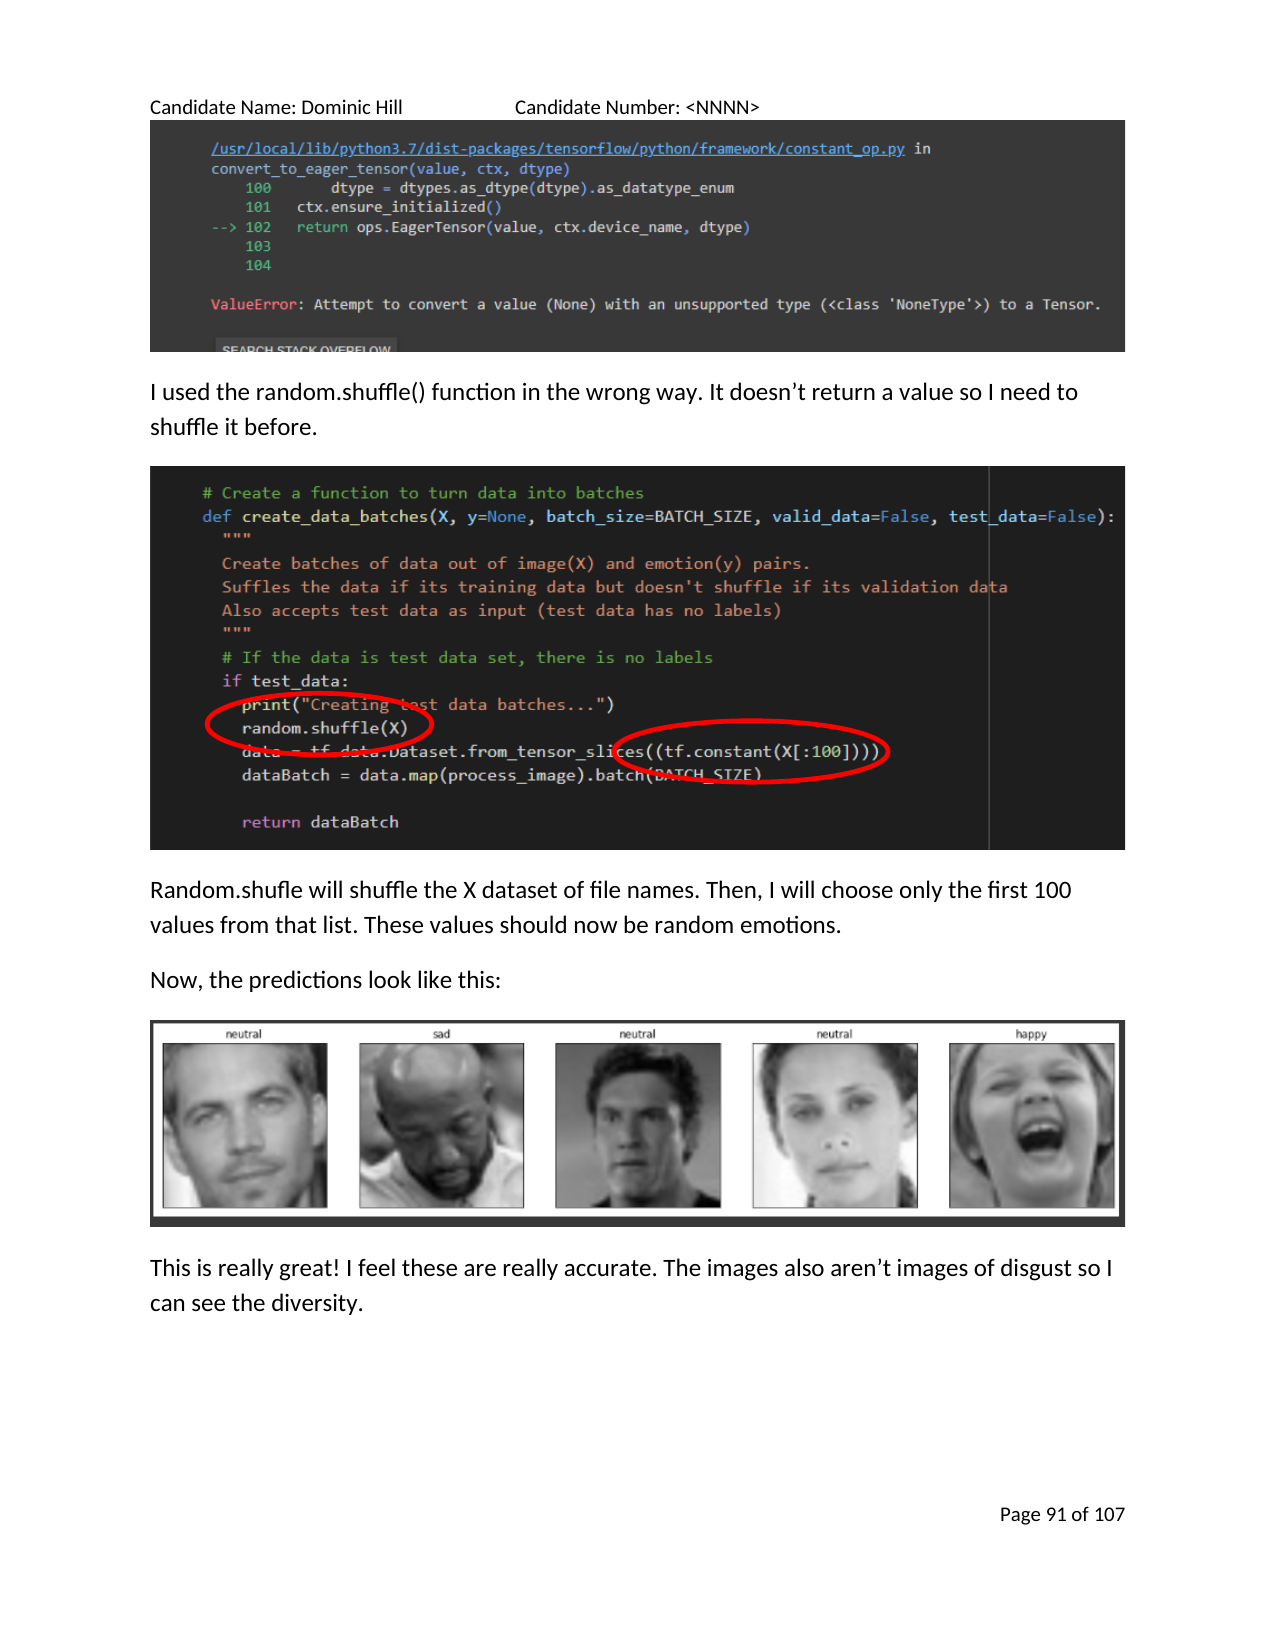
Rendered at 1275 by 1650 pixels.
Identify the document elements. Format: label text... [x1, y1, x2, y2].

text This is really great! I feel these are really accurate. The images also aren’t images of disgust so I can see the diversity. [150, 1252, 1125, 1317]
picture [150, 120, 1125, 352]
text Now, the predictions look like this: [150, 965, 1125, 995]
picture [150, 1020, 1125, 1227]
text I used the random.shuffle() function in the wrong way. It doesn’t return a value so I need to shuffle it before. [150, 376, 1125, 441]
text Random.shufle will shuffle the X dataset of file names. Then, I will choose only the first 100 values from that list. These values should now be random emotions. [150, 874, 1125, 939]
picture [150, 466, 1125, 850]
